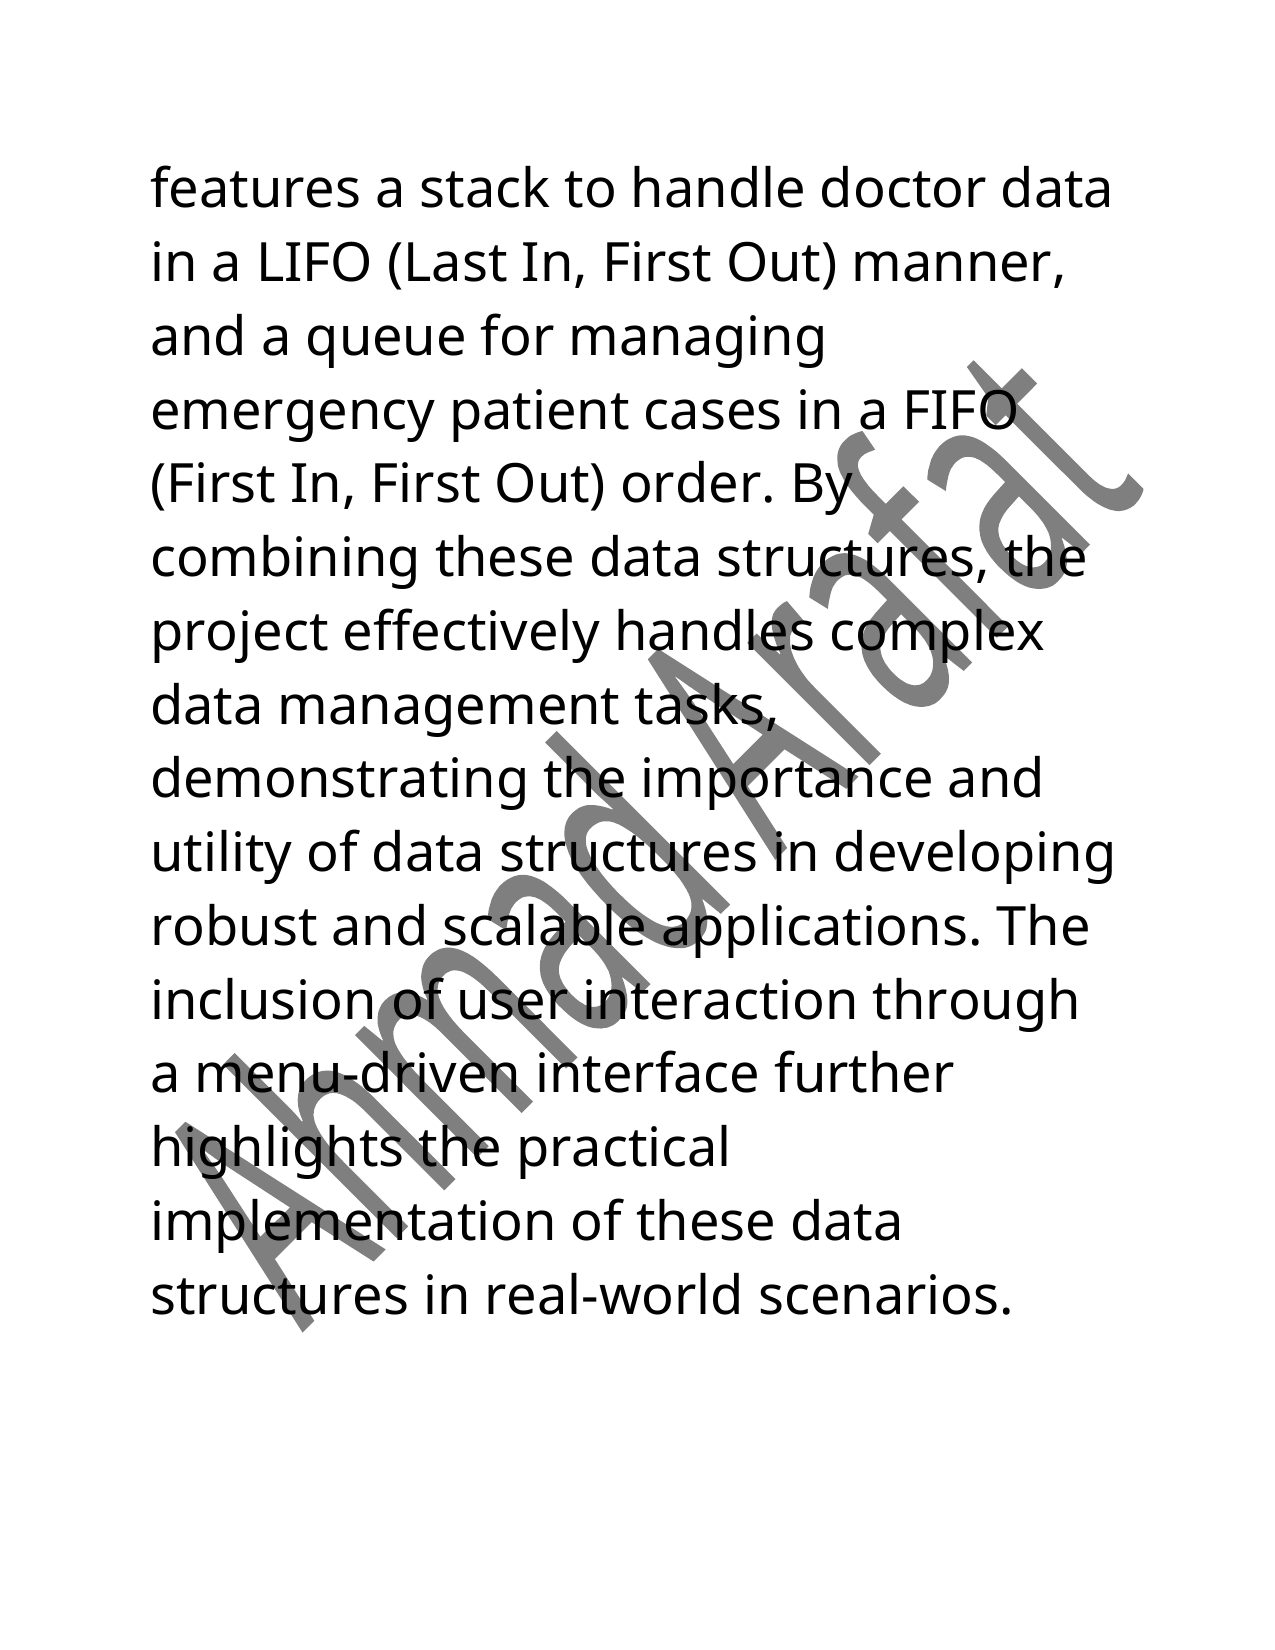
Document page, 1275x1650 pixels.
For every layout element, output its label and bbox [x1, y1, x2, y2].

text [150, 150, 1125, 1330]
